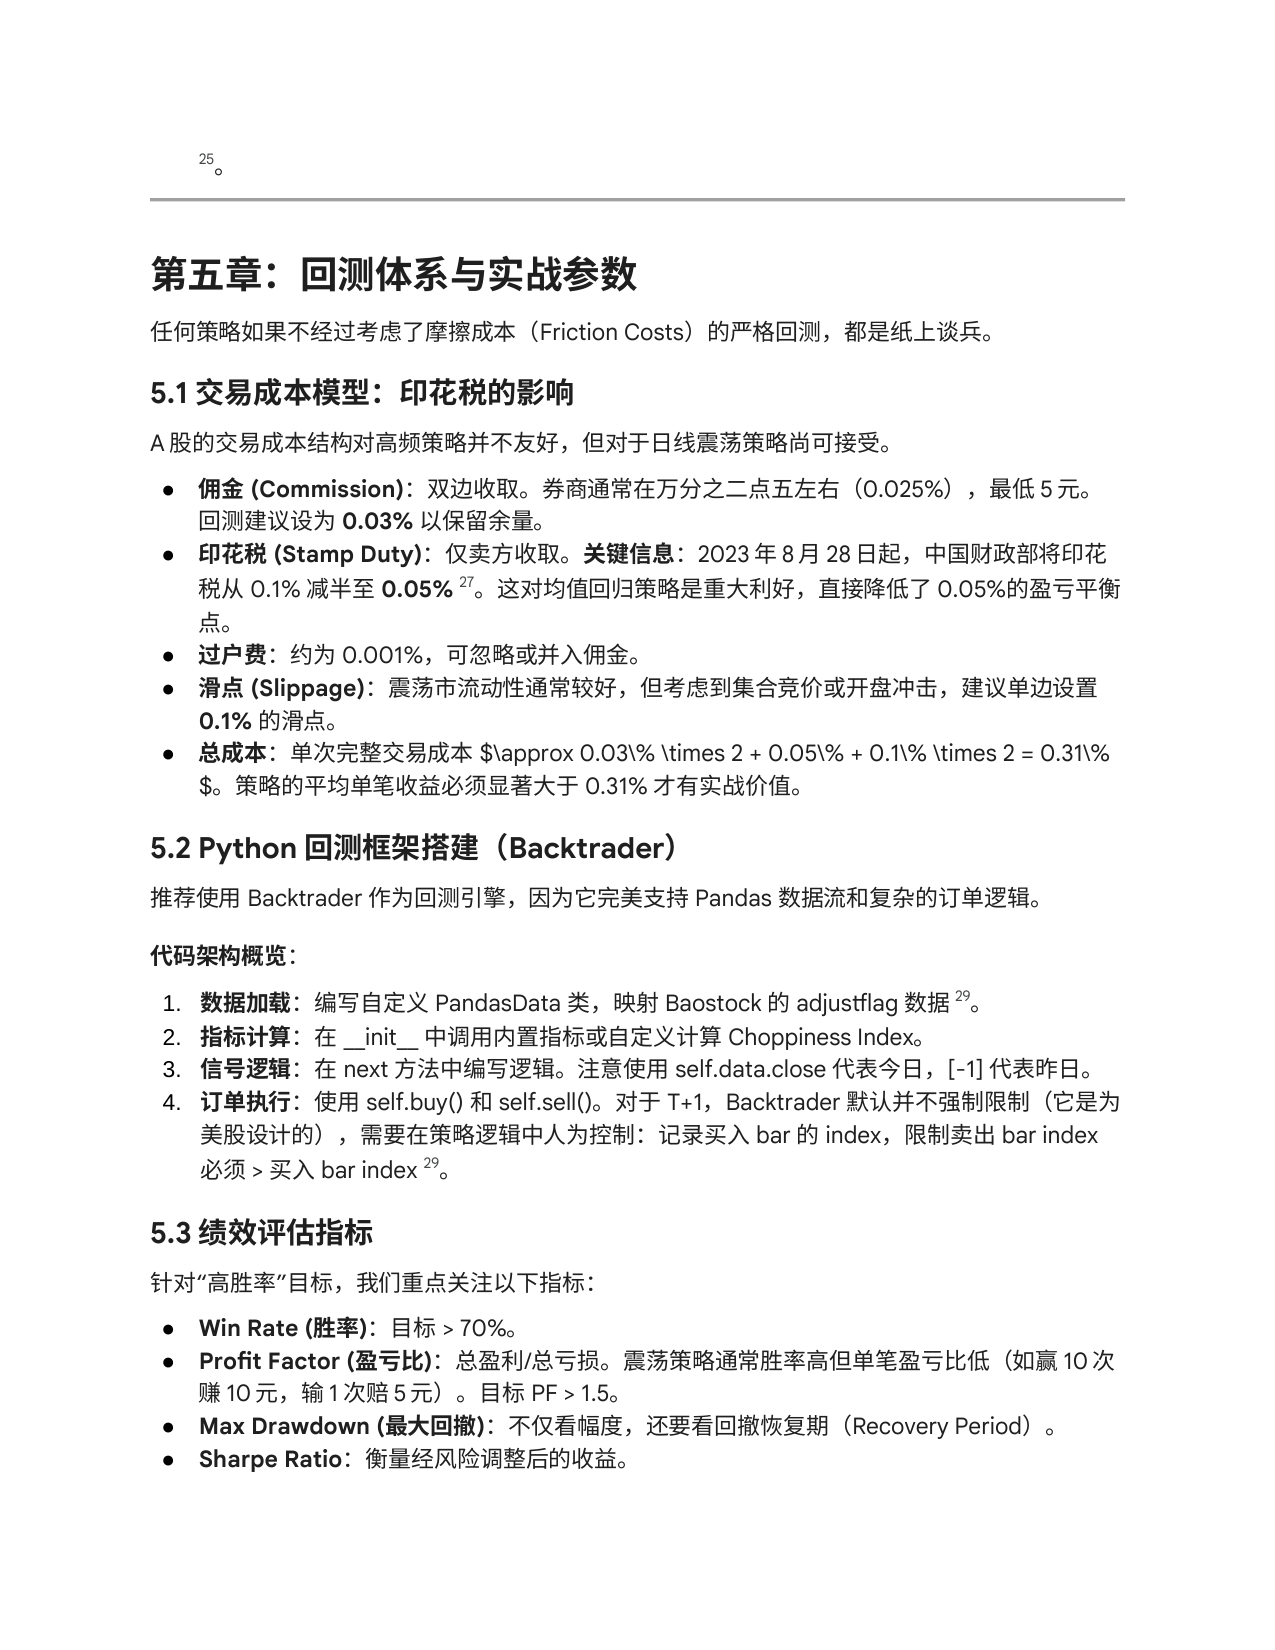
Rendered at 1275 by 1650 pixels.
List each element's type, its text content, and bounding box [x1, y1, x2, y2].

list Win Rate (胜率)：目标 > 70%。 [161, 1314, 1125, 1343]
list Profit Factor (盈亏比)：总盈利/总亏损。震荡策略通常胜率高但单笔盈亏比低（如赢10次赚10元，输1次赔5元）。目标 PF > 1.5。 [161, 1347, 1125, 1408]
list 总成本：单次完整交易成本 $\approx 0.03\% \times 2 + 0.05\% + 0.1\% \times 2 = 0.31\%$。策略的平均单笔收益必须显著大于 0.31% 才有实战价值。 [161, 739, 1125, 801]
list 印花税 (Stamp Duty)：仅卖方收取。关键信息：2023年8月28日起，中国财政部将印花税从 0.1% 减半至 0.05% 27。这对均值回归策略是重大利好，直接降低了0.05%的盈亏平衡点。 [161, 540, 1125, 637]
list Sharpe Ratio：衡量经风险调整后的收益。 [161, 1445, 1125, 1474]
list 滑点 (Slippage)：震荡市流动性通常较好，但考虑到集合竞价或开盘冲击，建议单边设置 0.1% 的滑点。 [161, 674, 1125, 736]
text 针对“高胜率”目标，我们重点关注以下指标： [150, 1269, 1125, 1298]
text 推荐使用 Backtrader 作为回测引擎，因为它完美支持 Pandas 数据流和复杂的订单逻辑。 [150, 884, 1125, 913]
list 信号逻辑：在 next 方法中编写逻辑。注意使用 self.data.close 代表今日，[-1] 代表昨日。 [162, 1056, 1125, 1084]
subtitle 5.1 交易成本模型：印花税的影响 [150, 376, 1125, 412]
subtitle 5.3 绩效评估指标 [150, 1215, 1125, 1251]
text 任何策略如果不经过考虑了摩擦成本（Friction Costs）的严格回测，都是纸上谈兵。 [150, 318, 1125, 347]
text A股的交易成本结构对高频策略并不友好，但对于日线震荡策略尚可接受。 [150, 430, 1125, 458]
subtitle 5.2 Python 回测框架搭建（Backtrader） [150, 830, 1125, 867]
subtitle 第五章：回测体系与实战参数 [150, 202, 1125, 299]
list 指标计算：在 __init__ 中调用内置指标或自定义计算 Choppiness Index。 [162, 1023, 1125, 1052]
list 数据加载：编写自定义 PandasData 类，映射 Baostock 的 adjustflag 数据29。 [162, 987, 1125, 1018]
list 佣金 (Commission)：双边收取。券商通常在万分之二点五左右（0.025%），最低5元。回测建议设为 0.03% 以保留余量。 [161, 475, 1125, 536]
text 代码架构概览： [150, 942, 1125, 971]
list Max Drawdown (最大回撤)：不仅看幅度，还要看回撤恢复期（Recovery Period）。 [161, 1412, 1125, 1441]
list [161, 150, 1125, 181]
list 过户费：约为 0.001%，可忽略或并入佣金。 [161, 641, 1125, 670]
list 订单执行：使用 self.buy() 和 self.sell()。对于 T+1，Backtrader 默认并不强制限制（它是为美股设计的），需要在策略逻辑中人为控制：记录买入 bar 的 index，限制卖出 bar index 必须 > 买入 bar index 29。 [162, 1088, 1125, 1185]
